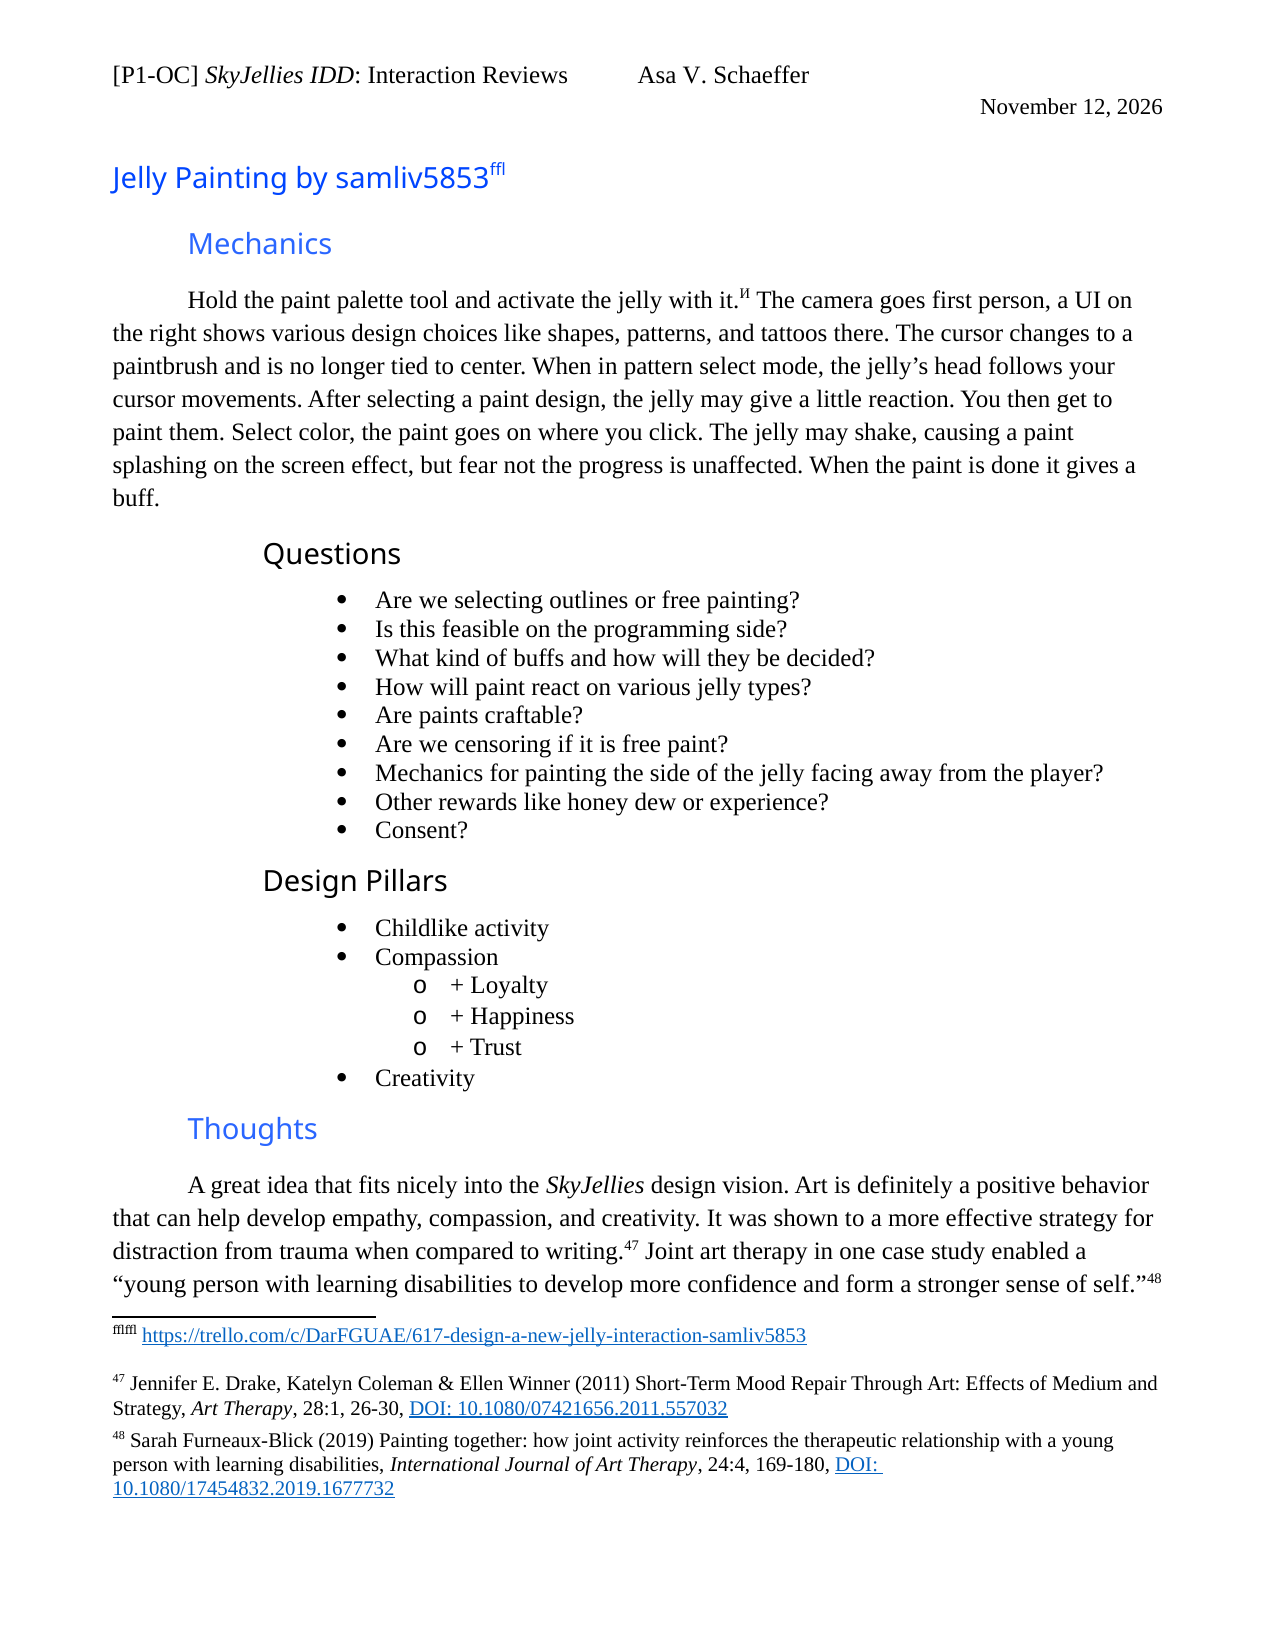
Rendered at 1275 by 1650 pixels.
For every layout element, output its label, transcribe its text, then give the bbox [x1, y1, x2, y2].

subtitle Questions [262, 533, 1162, 573]
list Are we censoring if it is free paint? [337, 729, 1162, 758]
list + Happiness [412, 1001, 1162, 1032]
list Creativity [337, 1063, 1162, 1092]
list Is this feasible on the programming side? [337, 614, 1162, 643]
list Other rewards like honey dew or experience? [337, 787, 1162, 815]
list Compassion [337, 942, 1162, 970]
subtitle Design Pillars [262, 861, 1162, 900]
subtitle Mechanics [187, 223, 1162, 263]
list + Loyalty [412, 970, 1162, 1001]
list Are paints craftable? [337, 700, 1162, 729]
list + Trust [412, 1032, 1162, 1063]
list Consent? [337, 815, 1162, 844]
list Mechanics for painting the side of the jelly facing away from the player? [337, 758, 1162, 787]
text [112, 1170, 1162, 1298]
list How will paint react on various jelly types? [337, 672, 1162, 700]
subtitle Thoughts [187, 1108, 1162, 1148]
list Are we selecting outlines or free painting? [337, 585, 1162, 614]
subtitle Jelly Painting by samliv5853ﬄ [112, 157, 1162, 197]
list What kind of buffs and how will they be decided? [337, 643, 1162, 672]
text Hold the paint palette tool and activate the jelly with it.И The camera goes first person, a UI on the right shows various design choices like shapes, patterns, and tattoos there. The cursor changes to a paintbrush and is no longer tied to center. When in pattern select mode, the jelly’s head follows your cursor movements. After selecting a paint design, the jelly may give a little reaction. You then get to paint them. Select color, the paint goes on where you click. The jelly may shake, causing a paint splashing on the screen effect, but fear not the progress is unaffected. When the paint is done it gives a buff. [112, 285, 1162, 512]
list Childlike activity [337, 913, 1162, 942]
